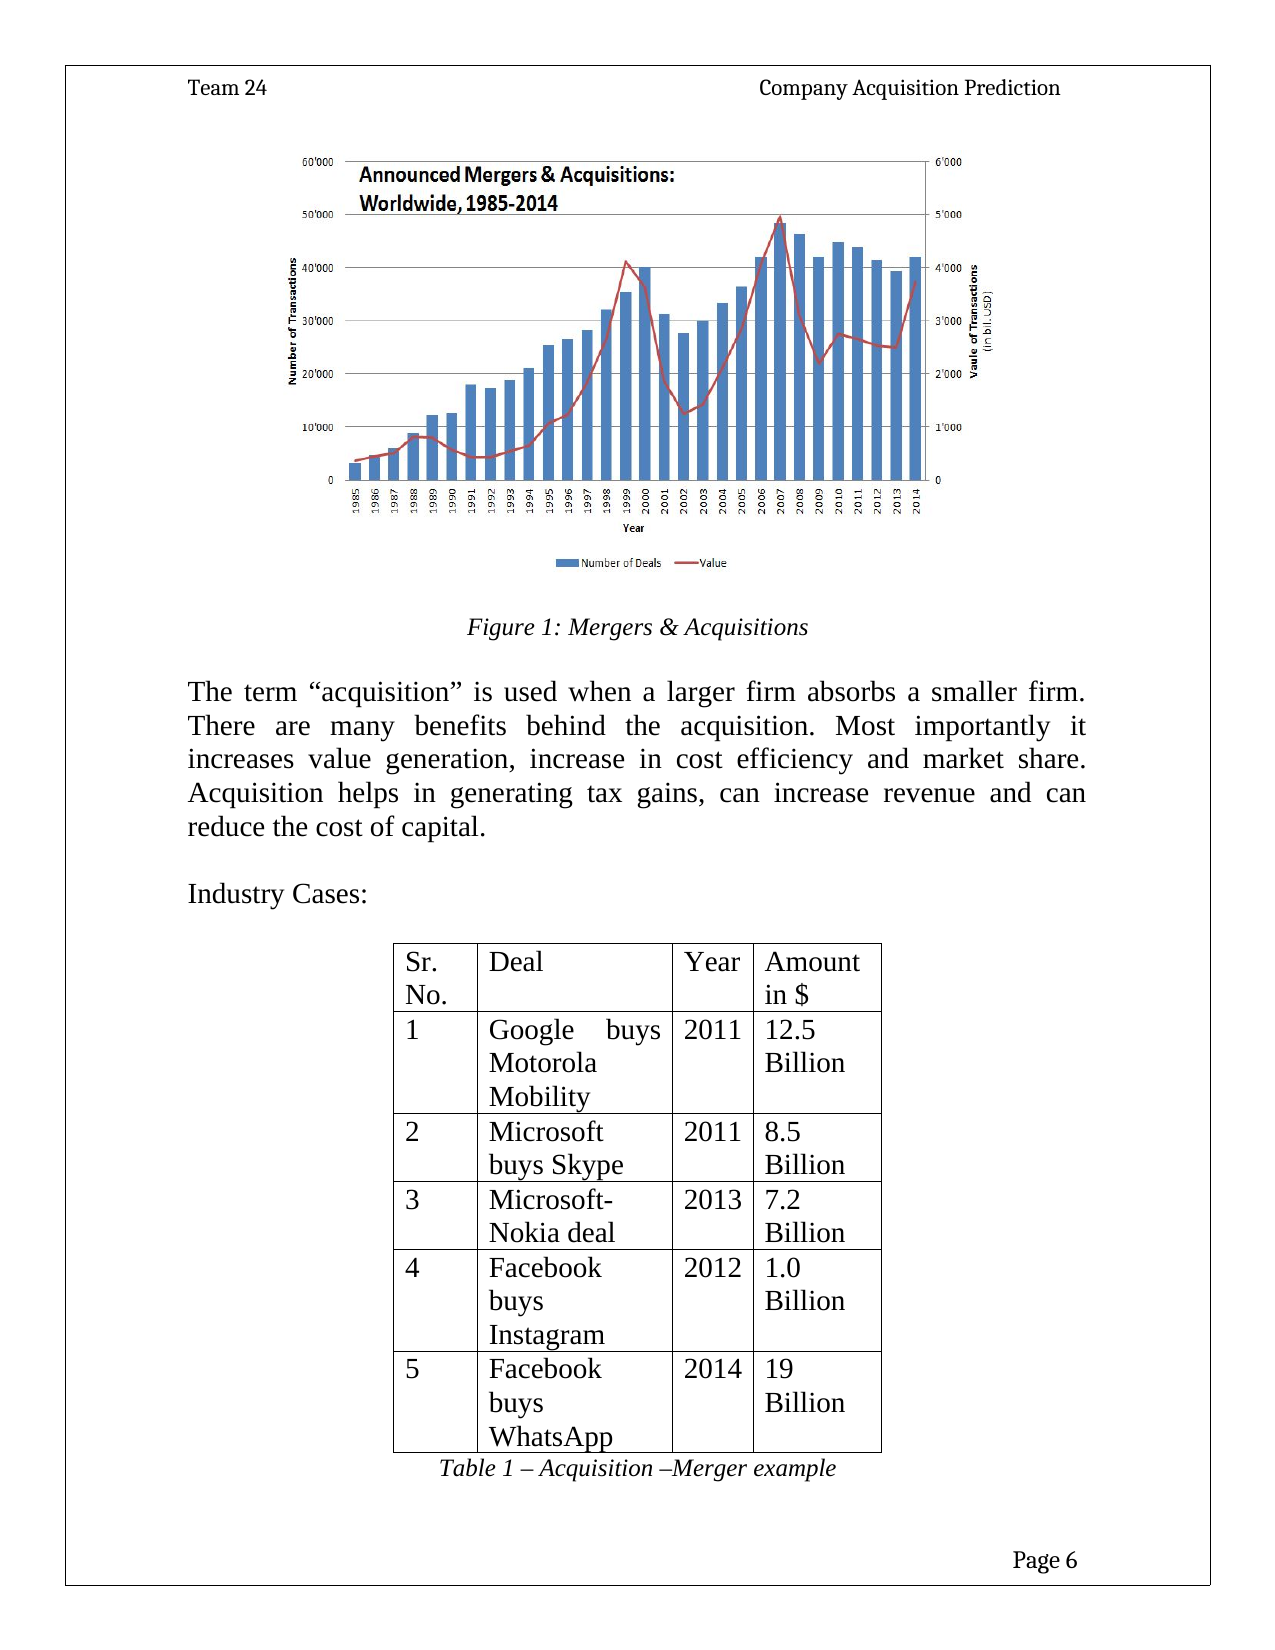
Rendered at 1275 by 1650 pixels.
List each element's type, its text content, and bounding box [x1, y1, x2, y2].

table_cell 3 [394, 1182, 477, 1249]
text Table 1 – Acquisition –Merger example [187, 1453, 1087, 1482]
table_cell Facebook buys Instagram [478, 1250, 672, 1351]
table_cell Google buys Motorola Mobility [478, 1012, 672, 1113]
text Industry Cases: [187, 876, 1087, 909]
table_header Deal [478, 944, 672, 1011]
table_cell Microsoft-Nokia deal [478, 1182, 672, 1249]
table_cell 19 Billion [754, 1352, 881, 1452]
table_header Sr. No. [394, 944, 477, 1011]
table_cell 8.5 Billion [754, 1114, 881, 1181]
table_cell 2011 [673, 1114, 753, 1181]
table_cell 2 [394, 1114, 477, 1181]
table_cell 5 [394, 1352, 477, 1452]
table_cell Facebook buys WhatsApp [478, 1352, 672, 1452]
table_cell 2013 [673, 1182, 753, 1249]
table_cell 2014 [673, 1352, 753, 1452]
table_cell 7.2 Billion [754, 1182, 881, 1249]
table_cell 1.0 Billion [754, 1250, 881, 1351]
table_cell 2011 [673, 1012, 753, 1113]
table_cell 4 [394, 1250, 477, 1351]
table_cell 1 [394, 1012, 477, 1113]
table_cell 12.5 Billion [754, 1012, 881, 1113]
table_header Year [673, 944, 753, 1011]
table_cell Microsoft buys Skype [478, 1114, 672, 1181]
table_cell 2012 [673, 1250, 753, 1351]
text Figure 1: Mergers & Acquisitions [187, 612, 1087, 641]
table_header Amount in $ [754, 944, 881, 1011]
text The term “acquisition” is used when a larger firm absorbs a smaller firm. There are many benefits behind the acquisition. Most importantly it increases value generation, increase in cost efficiency and market share. Acquisition helps in generating tax gains, can increase revenue and can reduce the cost of capital. [187, 674, 1087, 842]
picture [271, 150, 1004, 579]
